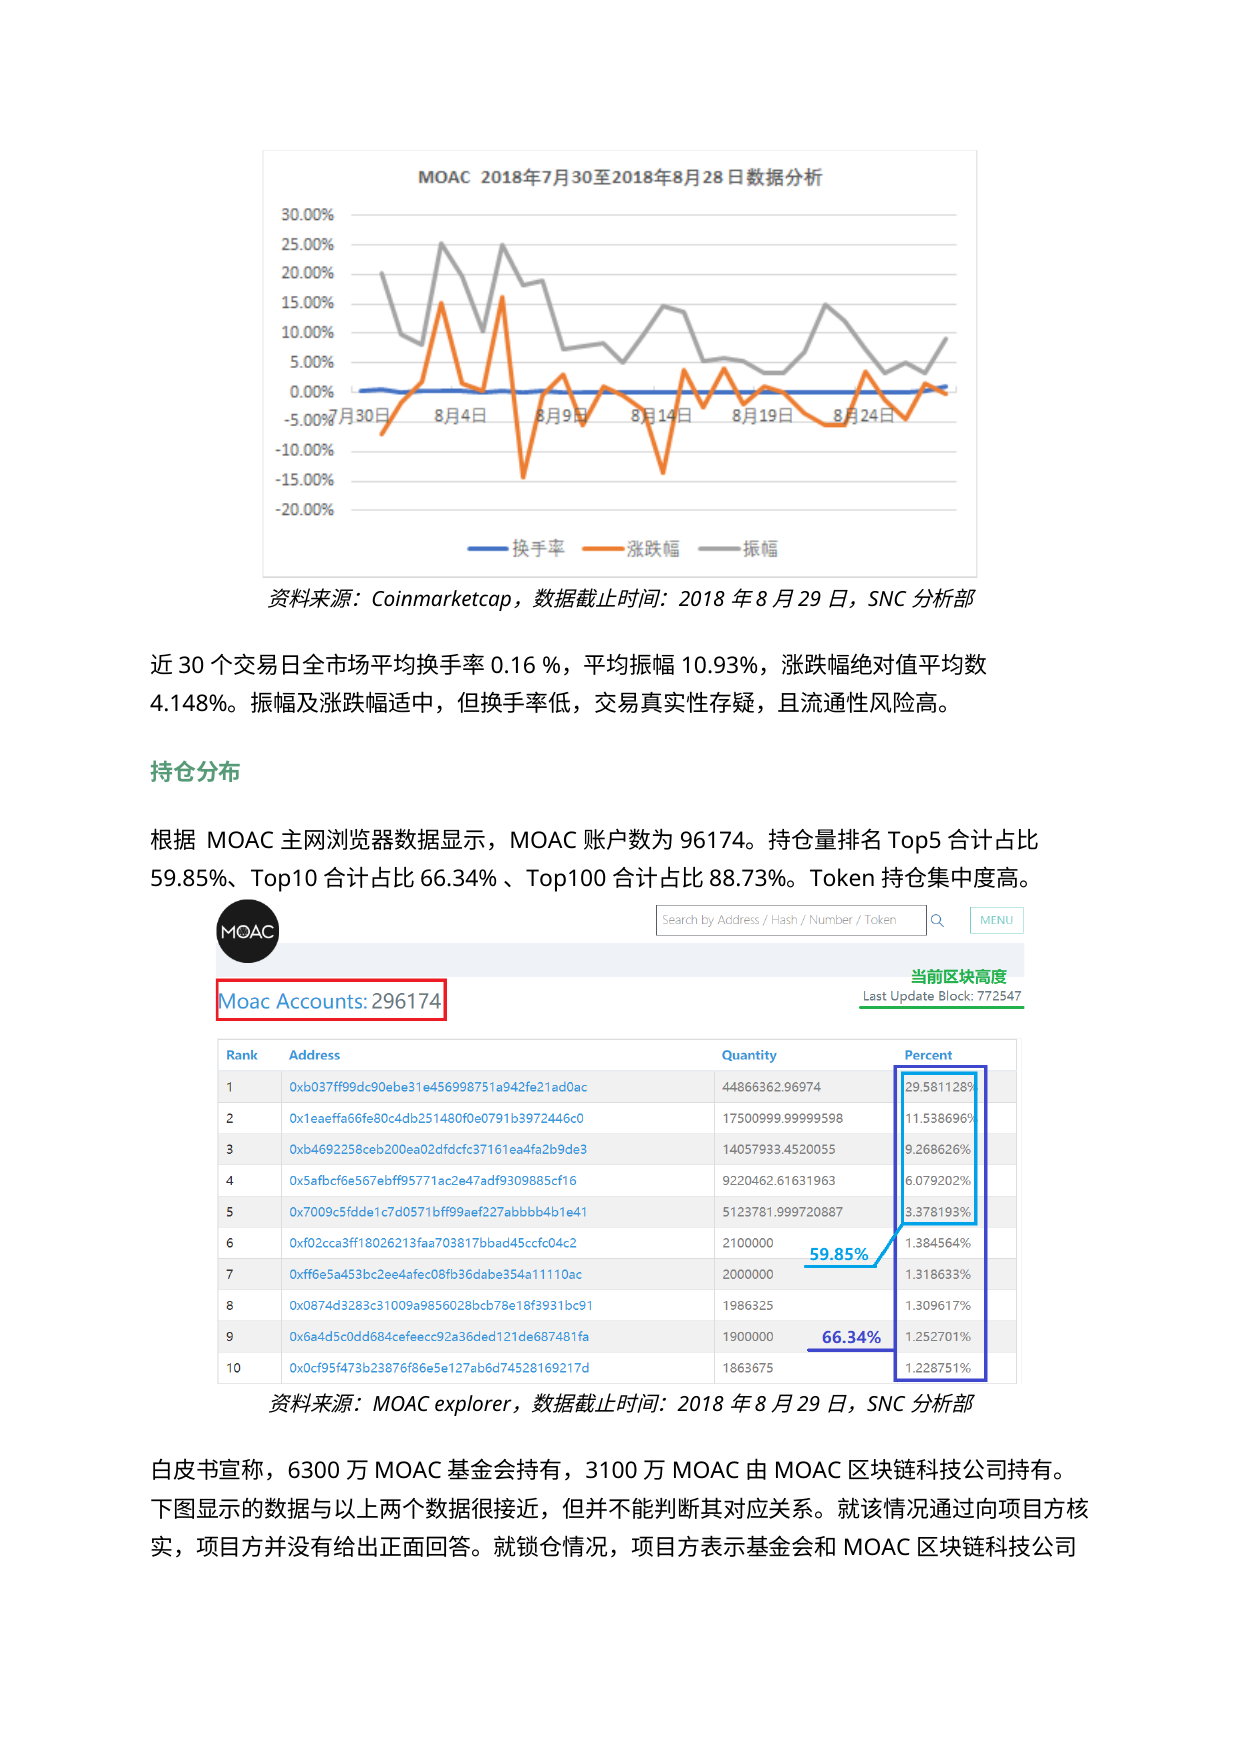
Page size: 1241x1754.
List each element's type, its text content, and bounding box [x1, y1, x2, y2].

picture [215, 898, 1025, 1384]
picture [262, 150, 978, 578]
text 根据 MOAC 主网浏览器数据显示，MOAC 账户数为 96174。持仓量排名 Top5 合计占比 59.85%、Top10 合计占比66.34% 、Top100 合计占比 88.73%。Token 持仓集中度高。 [150, 822, 1090, 893]
text 资料来源：MOAC explorer，数据截止时间：2018 年 8 月 29 日，SNC 分析部 [150, 1387, 1090, 1418]
text 近 30 个交易日全市场平均换手率 0.16 %，平均振幅 10.93%，涨跌幅绝对值平均数 4.148%。振幅及涨跌幅适中，但换手率低，交易真实性存疑，且流通性风险高。 [150, 647, 1090, 718]
text 资料来源：Coinmarketcap，数据截止时间：2018 年 8 月 29 日，SNC 分析部 [150, 582, 1090, 612]
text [150, 1452, 1090, 1562]
subtitle 持仓分布 [150, 754, 1090, 787]
